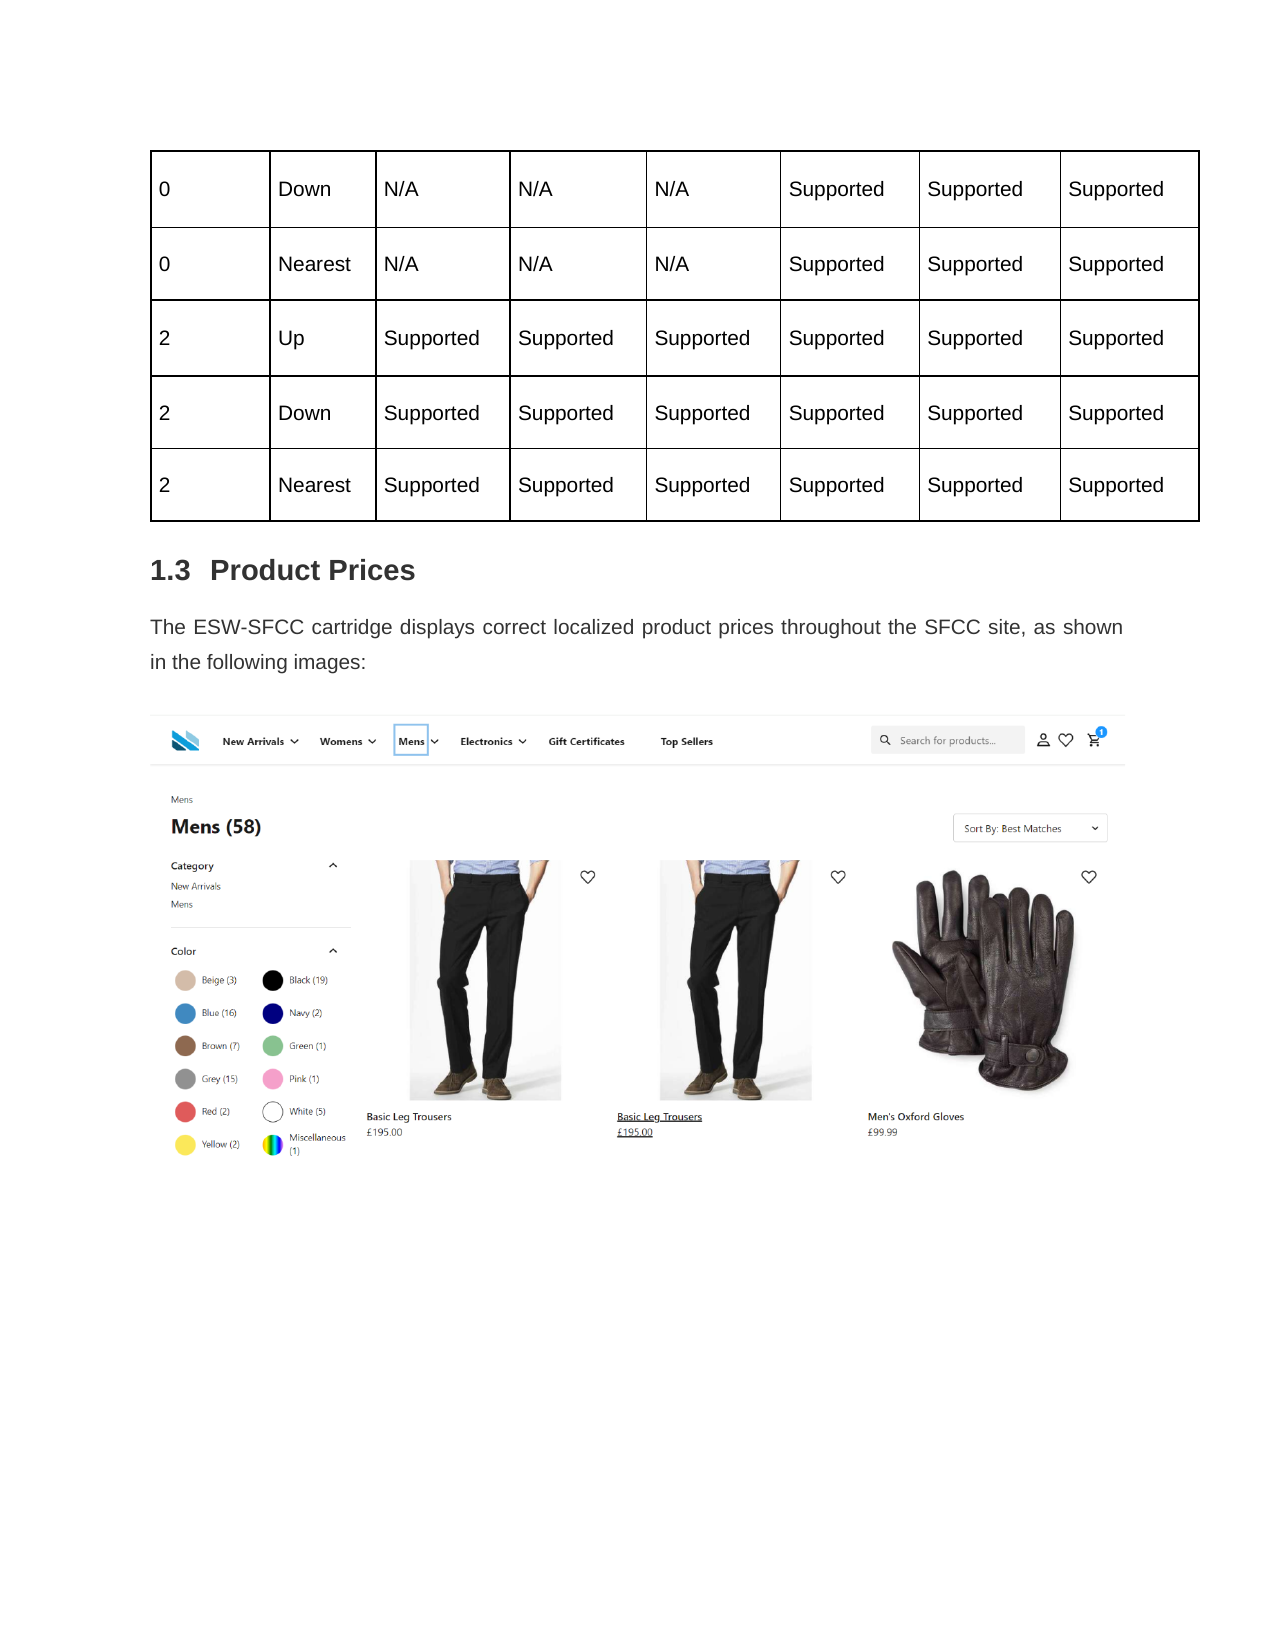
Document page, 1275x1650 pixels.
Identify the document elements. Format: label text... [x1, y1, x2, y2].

picture [150, 714, 1125, 1157]
table_cell Supported [377, 301, 509, 375]
table_cell N/A [647, 228, 780, 299]
table_cell Nearest [271, 449, 375, 520]
table_cell Supported [1061, 228, 1198, 299]
table_cell Supported [647, 377, 780, 448]
table_cell Supported [781, 301, 919, 375]
table_cell Supported [920, 449, 1060, 520]
table_cell Supported [920, 377, 1060, 448]
table_cell Supported [1061, 152, 1198, 226]
table_cell Supported [1061, 449, 1198, 520]
table_cell 0 [152, 152, 269, 226]
table_cell 2 [152, 449, 269, 520]
table_cell Up [271, 301, 375, 375]
table_cell Supported [511, 301, 646, 375]
table_cell N/A [511, 152, 646, 226]
table_cell N/A [647, 152, 780, 226]
table_cell N/A [511, 228, 646, 299]
table_cell Supported [377, 377, 509, 448]
table_cell Supported [920, 152, 1060, 226]
table_cell Supported [647, 301, 780, 375]
table_cell Supported [781, 377, 919, 448]
table_cell Supported [781, 228, 919, 299]
table_cell N/A [377, 228, 509, 299]
table_cell Supported [781, 152, 919, 226]
table_cell Down [271, 377, 375, 448]
text Product Prices [150, 553, 1125, 586]
table_cell Supported [781, 449, 919, 520]
text The ESW-SFCC cartridge displays correct localized product prices throughout the SFCC site, as shown in the following images: [150, 603, 1125, 674]
table_cell Supported [1061, 377, 1198, 448]
table_cell 0 [152, 228, 269, 299]
table_cell N/A [377, 152, 509, 226]
table_cell Supported [1061, 301, 1198, 375]
table_cell Supported [647, 449, 780, 520]
table_cell Supported [377, 449, 509, 520]
table_cell Supported [511, 377, 646, 448]
table_cell Supported [920, 301, 1060, 375]
table_cell Supported [511, 449, 646, 520]
table_cell Nearest [271, 228, 375, 299]
table_cell Supported [920, 228, 1060, 299]
table_cell Down [271, 152, 375, 226]
table_cell 2 [152, 377, 269, 448]
table_cell 2 [152, 301, 269, 375]
